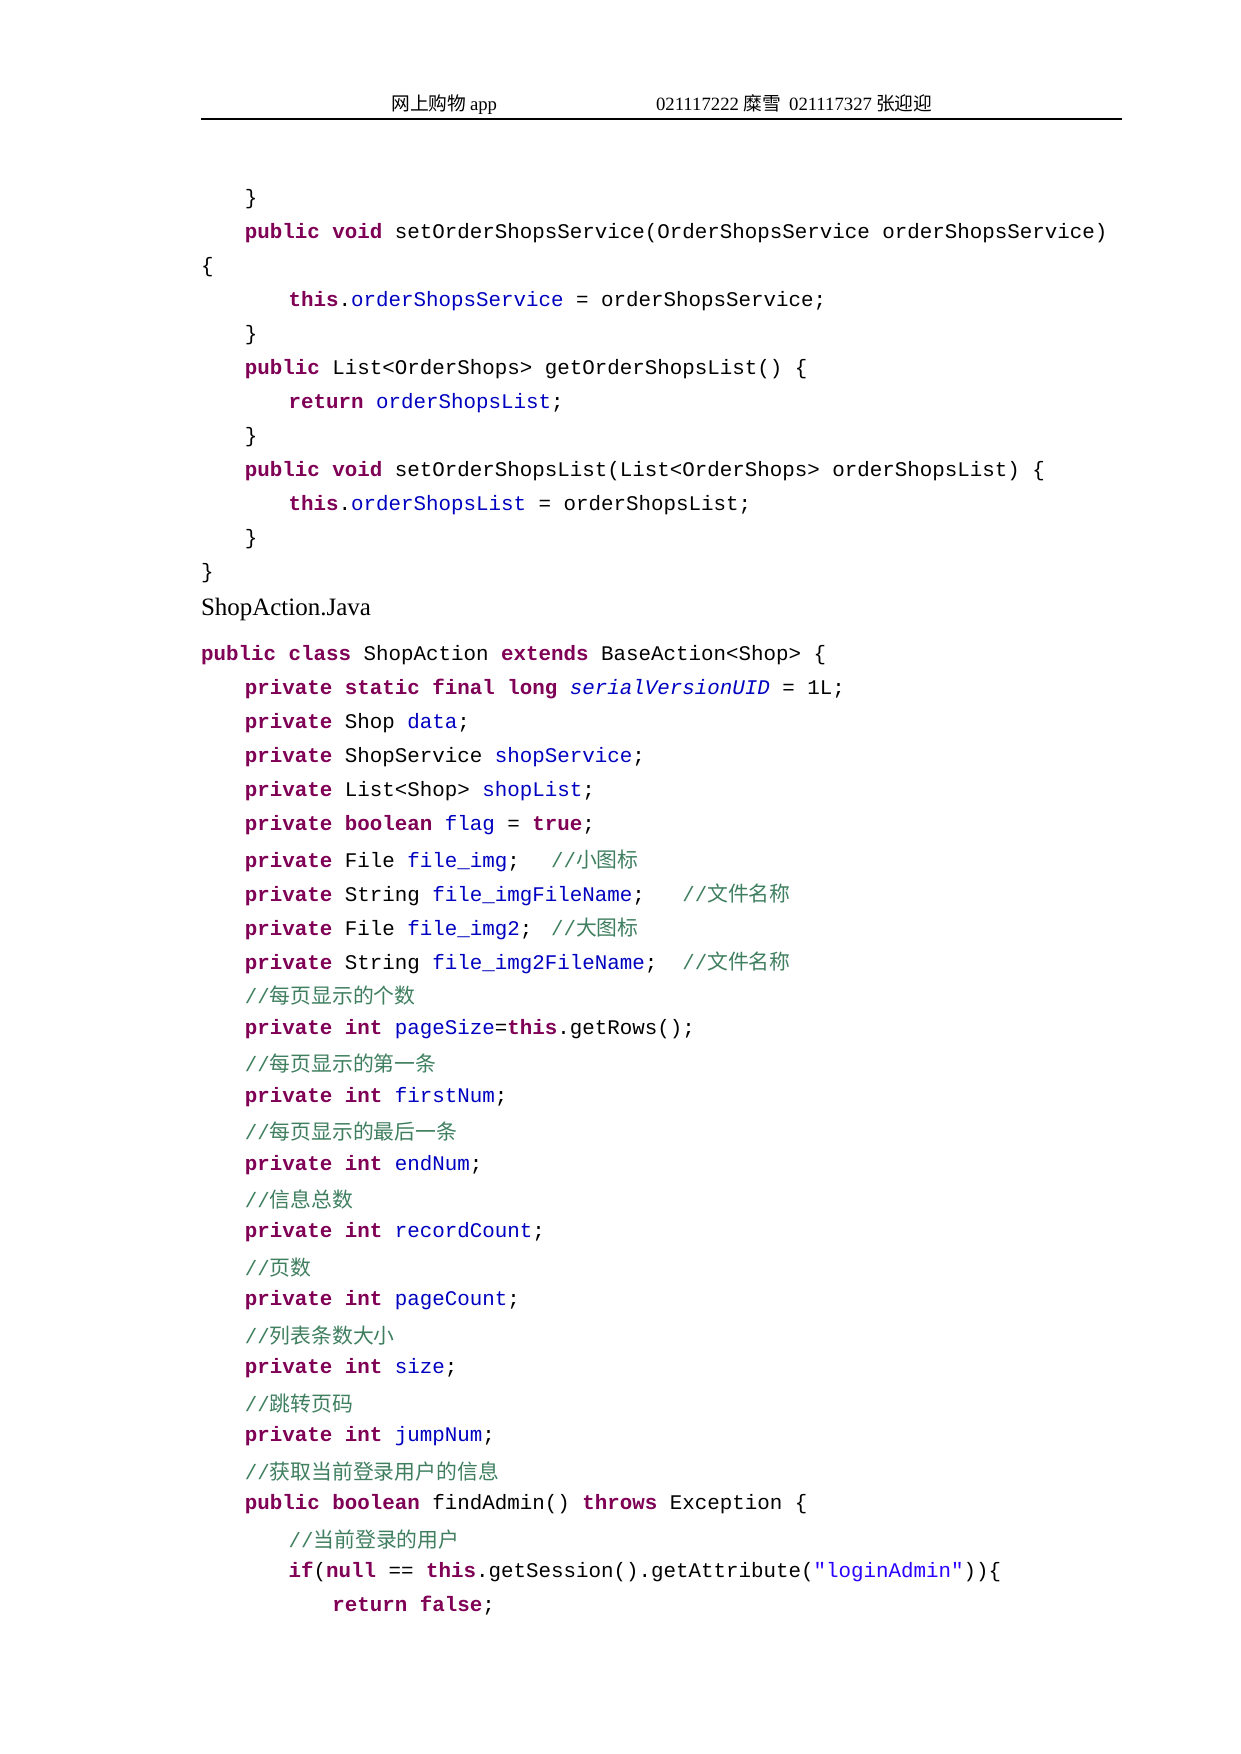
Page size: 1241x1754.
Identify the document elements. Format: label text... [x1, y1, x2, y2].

text private ShopService shopService; [201, 740, 1122, 774]
text private int pageSize=this.getRows(); [201, 1012, 1122, 1046]
text private int jumpNum; [201, 1419, 1122, 1453]
text private String file_imgFileName; //文件名称 [201, 876, 1122, 910]
text private Shop data; [201, 706, 1122, 740]
text //信息总数 [201, 1181, 1122, 1215]
text if(null == this.getSession().getAttribute("loginAdmin")){ [201, 1555, 1122, 1589]
text return false; [201, 1589, 1122, 1623]
text //当前登录的用户 [201, 1521, 1122, 1555]
text public void setOrderShopsService(OrderShopsService orderShopsService) { [201, 216, 1122, 284]
text } [201, 420, 1122, 454]
text //获取当前登录用户的信息 [201, 1453, 1122, 1487]
text //每页显示的第一条 [201, 1046, 1122, 1079]
text private int pageCount; [201, 1283, 1122, 1317]
text } [201, 556, 1122, 590]
text } [201, 522, 1122, 556]
text ShopAction.Java [201, 590, 1122, 624]
text //页数 [201, 1249, 1122, 1283]
text return orderShopsList; [201, 386, 1122, 420]
text public void setOrderShopsList(List<OrderShops> orderShopsList) { [201, 454, 1122, 488]
text private boolean flag = true; [201, 808, 1122, 842]
text private int firstNum; [201, 1079, 1122, 1113]
text private String file_img2FileName; //文件名称 [201, 944, 1122, 978]
text public boolean findAdmin() throws Exception { [201, 1487, 1122, 1521]
text //每页显示的最后一条 [201, 1113, 1122, 1147]
text //列表条数大小 [201, 1317, 1122, 1351]
text public class ShopAction extends BaseAction<Shop> { [201, 638, 1122, 672]
text public List<OrderShops> getOrderShopsList() { [201, 352, 1122, 386]
text private int endNum; [201, 1147, 1122, 1181]
text //每页显示的个数 [201, 978, 1122, 1012]
text //跳转页码 [201, 1385, 1122, 1419]
text private List<Shop> shopList; [201, 774, 1122, 808]
text private int size; [201, 1351, 1122, 1385]
text this.orderShopsService = orderShopsService; [201, 284, 1122, 318]
text private File file_img2; //大图标 [201, 910, 1122, 944]
text } [201, 182, 1122, 216]
text private File file_img; //小图标 [201, 842, 1122, 876]
text private static final long serialVersionUID = 1L; [201, 672, 1122, 706]
text } [201, 318, 1122, 352]
text this.orderShopsList = orderShopsList; [201, 488, 1122, 522]
text private int recordCount; [201, 1215, 1122, 1249]
